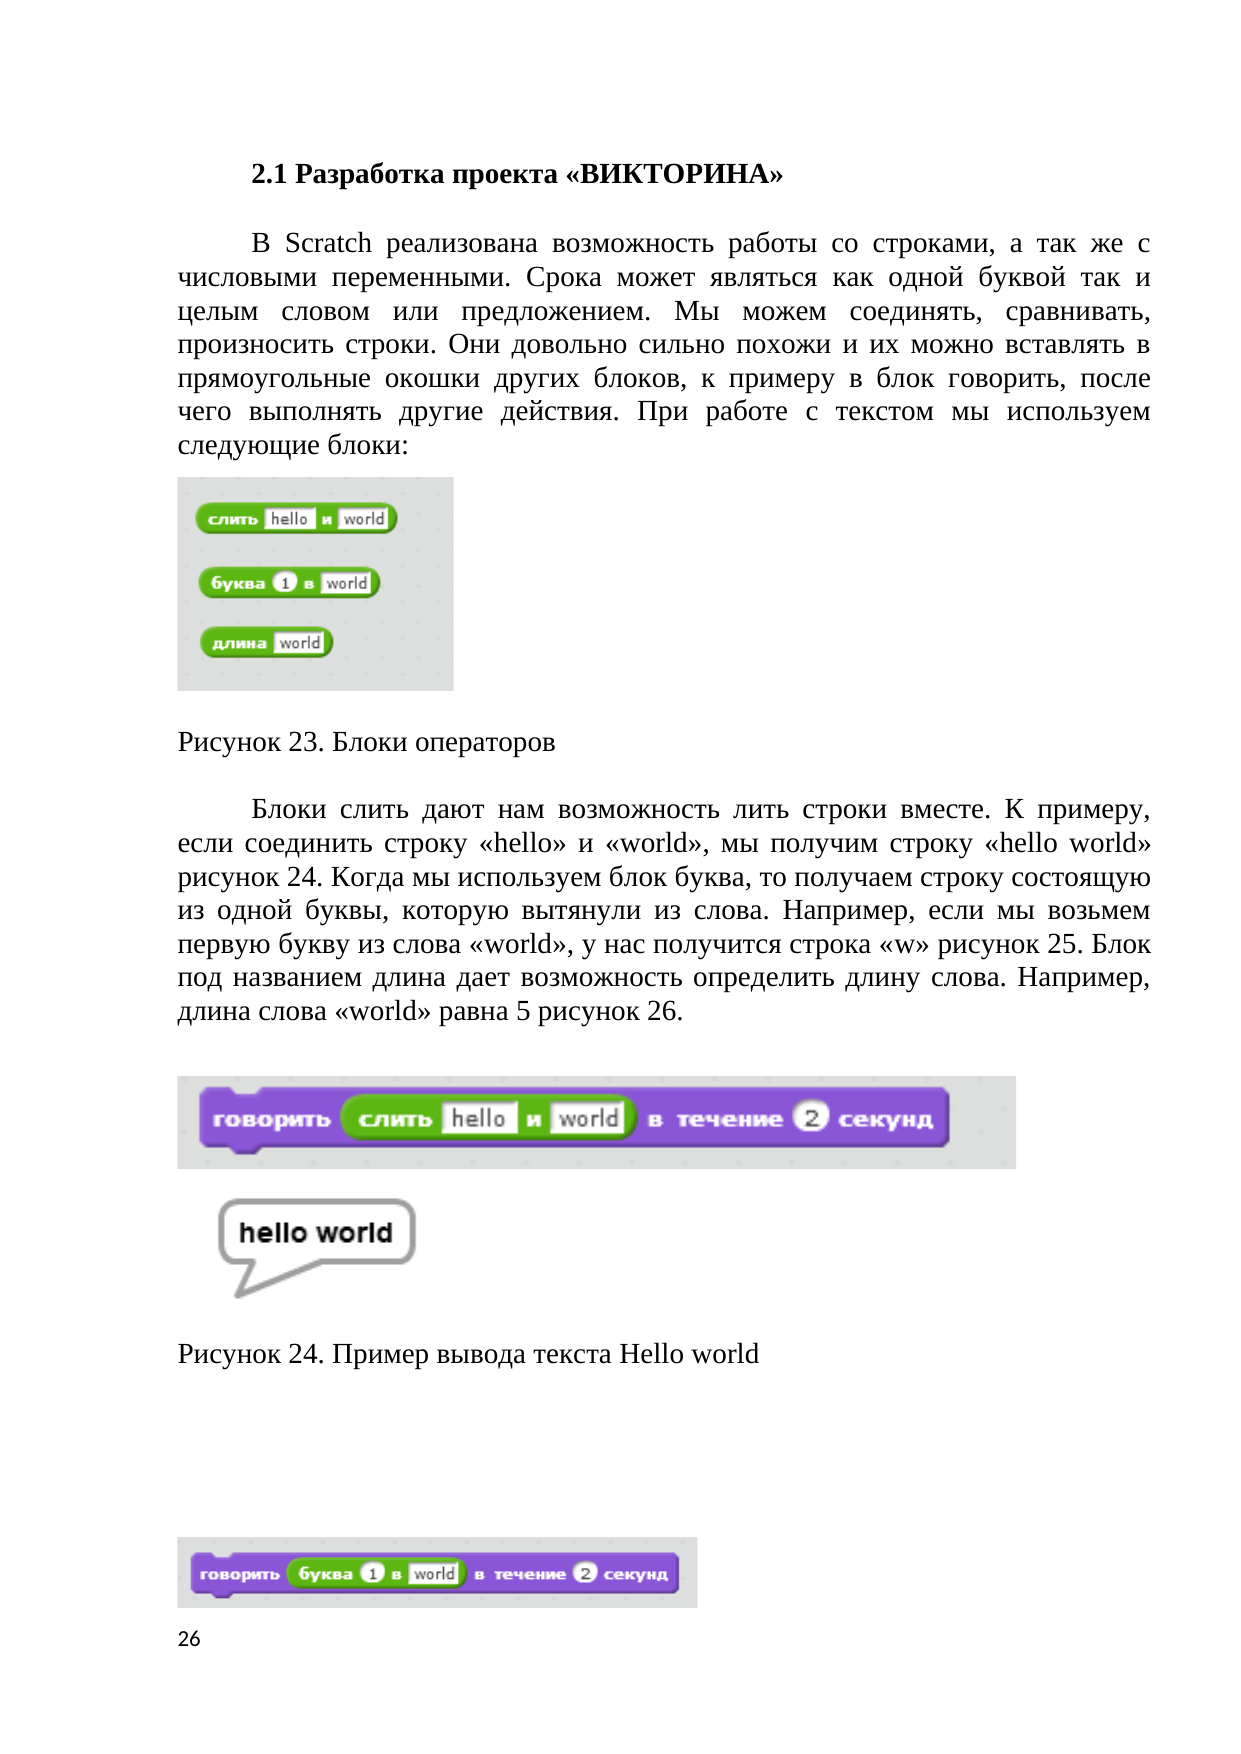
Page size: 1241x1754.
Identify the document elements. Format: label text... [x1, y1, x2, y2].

subtitle 2.1 Разработка проекта «ВИКТОРИНА» [177, 156, 1152, 189]
text Рисунок 23. Блоки операторов [177, 724, 1152, 758]
picture [177, 1537, 698, 1608]
text Блоки слить дают нам возможность лить строки вместе. К примеру, если соединить строку «hello» и «world», мы получим строку «hello world» рисунок 24. Когда мы используем блок буква, то получаем строку состоящую из одной буквы, которую вытянули из слова. Например, если мы возьмем первую букву из слова «world», у нас получится строка «w» рисунок 25. Блок под названием длина дает возможность определить длину слова. Например, длина слова «world» равна 5 рисунок 26. [177, 792, 1152, 1026]
picture [177, 1076, 1017, 1169]
text В Scratch реализована возможность работы со строками, а так же с числовыми переменными. Срока может являться как одной буквой так и целым словом или предложением. Мы можем соединять, сравнивать, произносить строки. Они довольно сильно похожи и их можно вставлять в прямоугольные окошки других блоков, к примеру в блок говорить, после чего выполнять другие действия. При работе с текстом мы используем следующие блоки: [177, 226, 1152, 460]
picture [177, 1185, 479, 1303]
text Рисунок 24. Пример вывода текста Hello world [177, 1336, 1152, 1370]
picture [177, 477, 454, 691]
